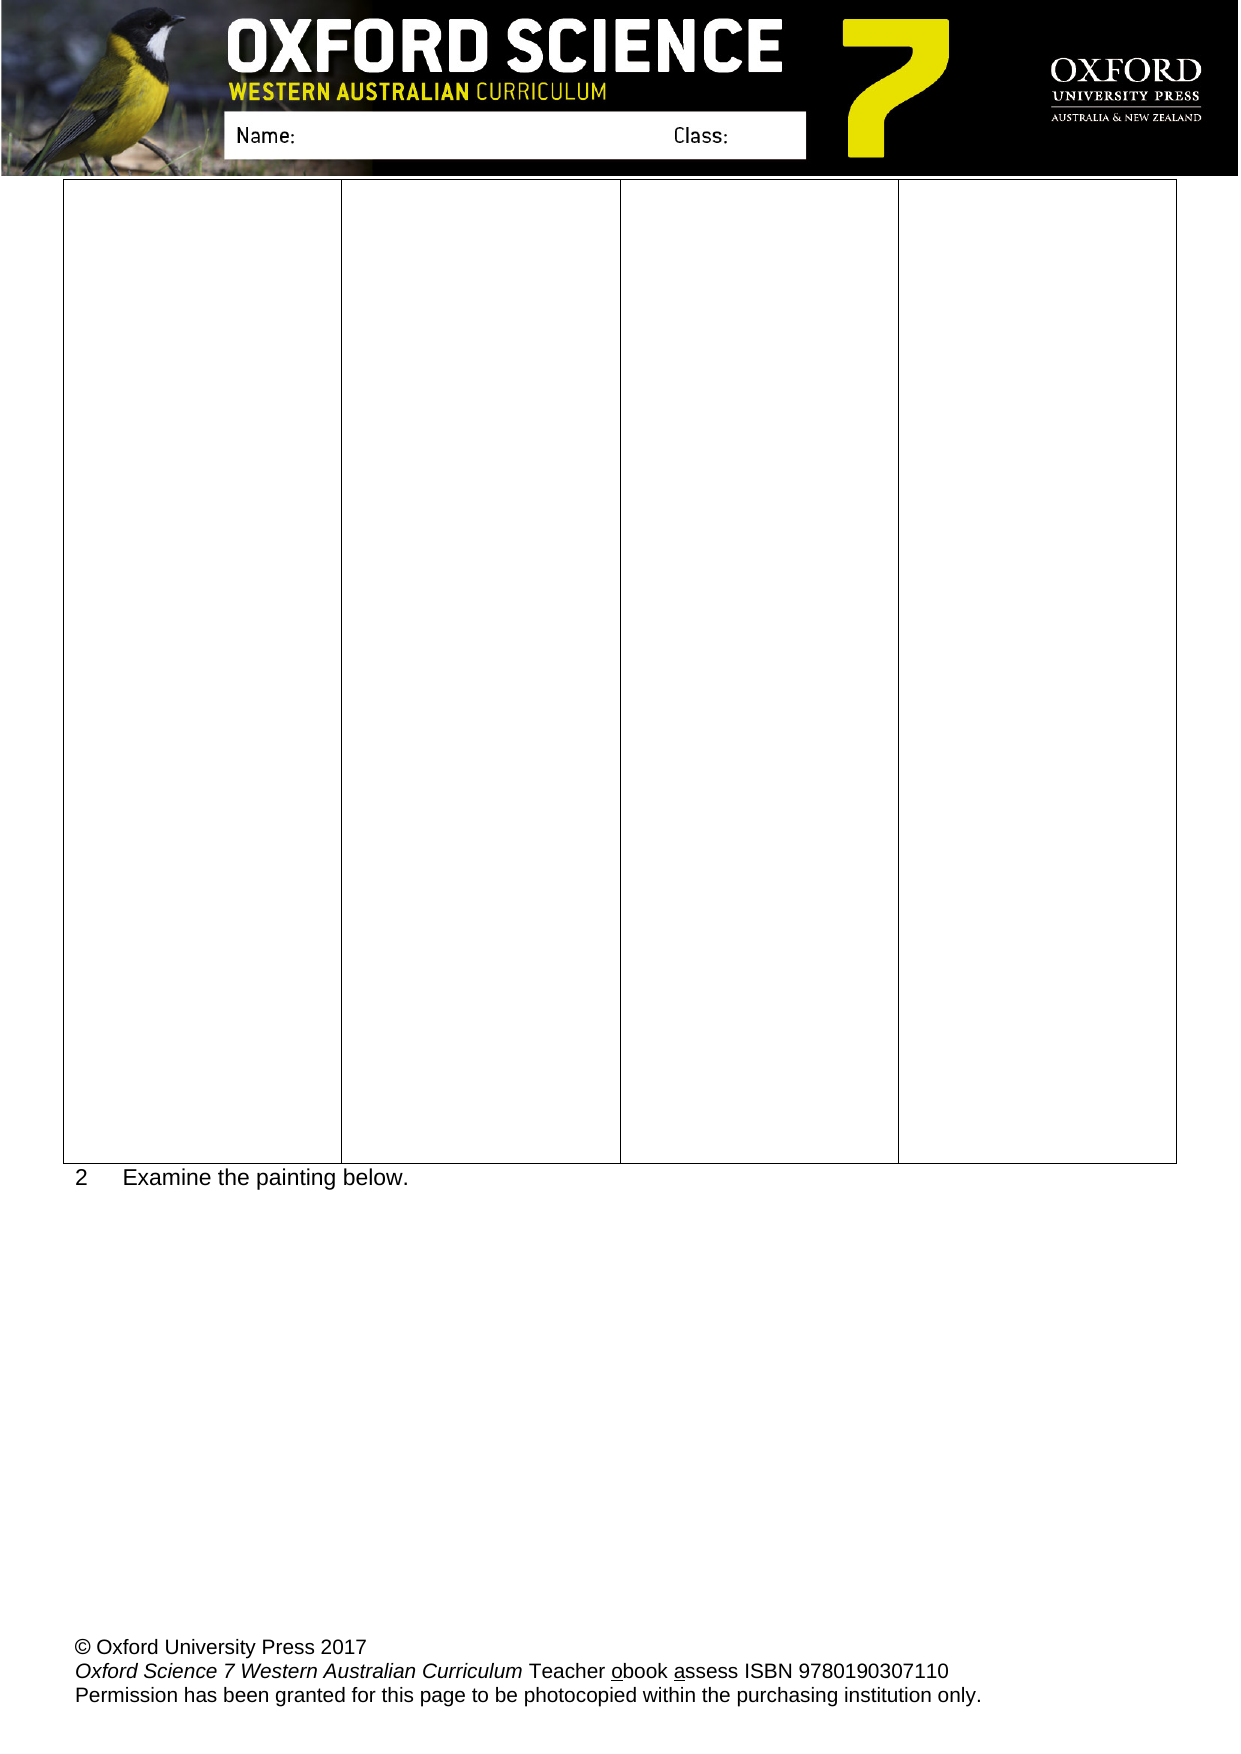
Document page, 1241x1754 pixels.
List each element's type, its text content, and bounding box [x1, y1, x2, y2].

table_cell [342, 180, 620, 1162]
list 2 Examine the painting below. [75, 1164, 1165, 1190]
table_cell [64, 180, 341, 1162]
table_cell [621, 180, 898, 1162]
table_cell [899, 180, 1176, 1162]
picture [0, 0, 1238, 176]
